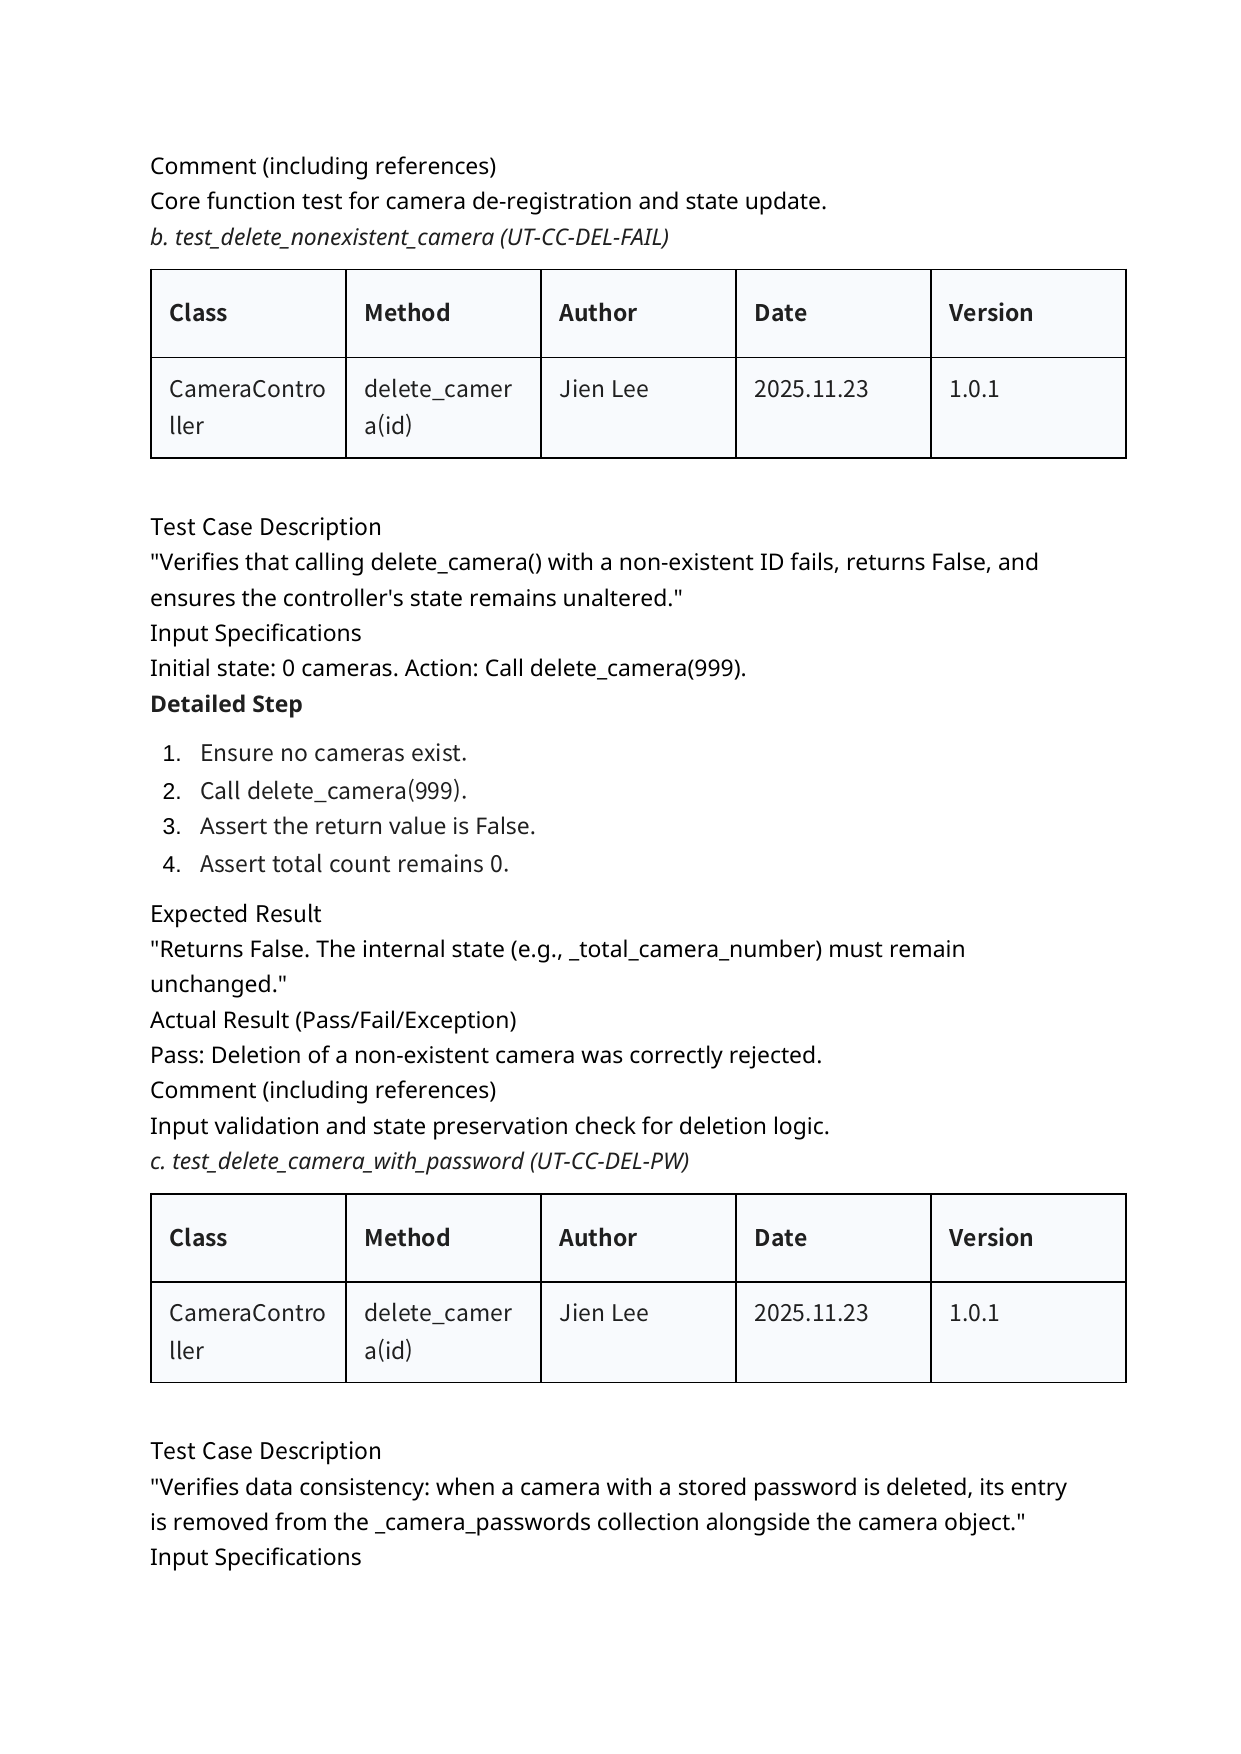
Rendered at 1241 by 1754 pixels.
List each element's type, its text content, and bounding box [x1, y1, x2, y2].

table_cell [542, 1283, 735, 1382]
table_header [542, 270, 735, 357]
text Core function test for camera de-registration and state update. [150, 185, 1090, 217]
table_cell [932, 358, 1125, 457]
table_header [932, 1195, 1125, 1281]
text Detailed Step [150, 687, 1090, 719]
list Call delete_camera(999). [162, 773, 1090, 806]
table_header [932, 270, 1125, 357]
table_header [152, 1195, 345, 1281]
text Comment (including references) [150, 150, 1090, 181]
text Initial state: 0 cameras. Action: Call delete_camera(999). [150, 652, 1090, 683]
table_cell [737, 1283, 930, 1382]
subtitle b. test_delete_nonexistent_camera (UT-CC-DEL-FAIL) [150, 221, 1090, 252]
text Comment (including references) [150, 1074, 1090, 1106]
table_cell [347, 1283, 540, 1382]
list Assert the return value is False. [162, 810, 1090, 842]
text Test Case Description [150, 509, 1090, 542]
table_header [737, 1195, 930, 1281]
list Ensure no cameras exist. [162, 735, 1090, 768]
text Expected Result [150, 896, 1090, 929]
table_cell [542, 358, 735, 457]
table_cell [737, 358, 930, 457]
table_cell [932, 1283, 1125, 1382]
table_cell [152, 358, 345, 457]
text Input Specifications [150, 617, 1090, 648]
text Actual Result (Pass/Fail/Exception) [150, 1004, 1090, 1035]
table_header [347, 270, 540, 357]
text Test Case Description [150, 1433, 1090, 1466]
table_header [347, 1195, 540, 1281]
text "Verifies that calling delete_camera() with a non-existent ID fails, returns False, and ensures the controller's state remains unaltered." [150, 546, 1090, 613]
text "Verifies data consistency: when a camera with a stored password is deleted, its entry is removed from the _camera_passwords collection alongside the camera object." [150, 1471, 1090, 1537]
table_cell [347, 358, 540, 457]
text Pass: Deletion of a non-existent camera was correctly rejected. [150, 1039, 1090, 1070]
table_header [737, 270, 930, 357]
list Assert total count remains 0. [162, 846, 1090, 879]
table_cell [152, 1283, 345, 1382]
text Input validation and state preservation check for deletion logic. [150, 1110, 1090, 1141]
text "Returns False. The internal state (e.g., _total_camera_number) must remain unchanged." [150, 933, 1090, 1000]
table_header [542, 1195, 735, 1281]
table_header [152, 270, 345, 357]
subtitle c. test_delete_camera_with_password (UT-CC-DEL-PW) [150, 1145, 1090, 1176]
text Input Specifications [150, 1541, 1090, 1572]
